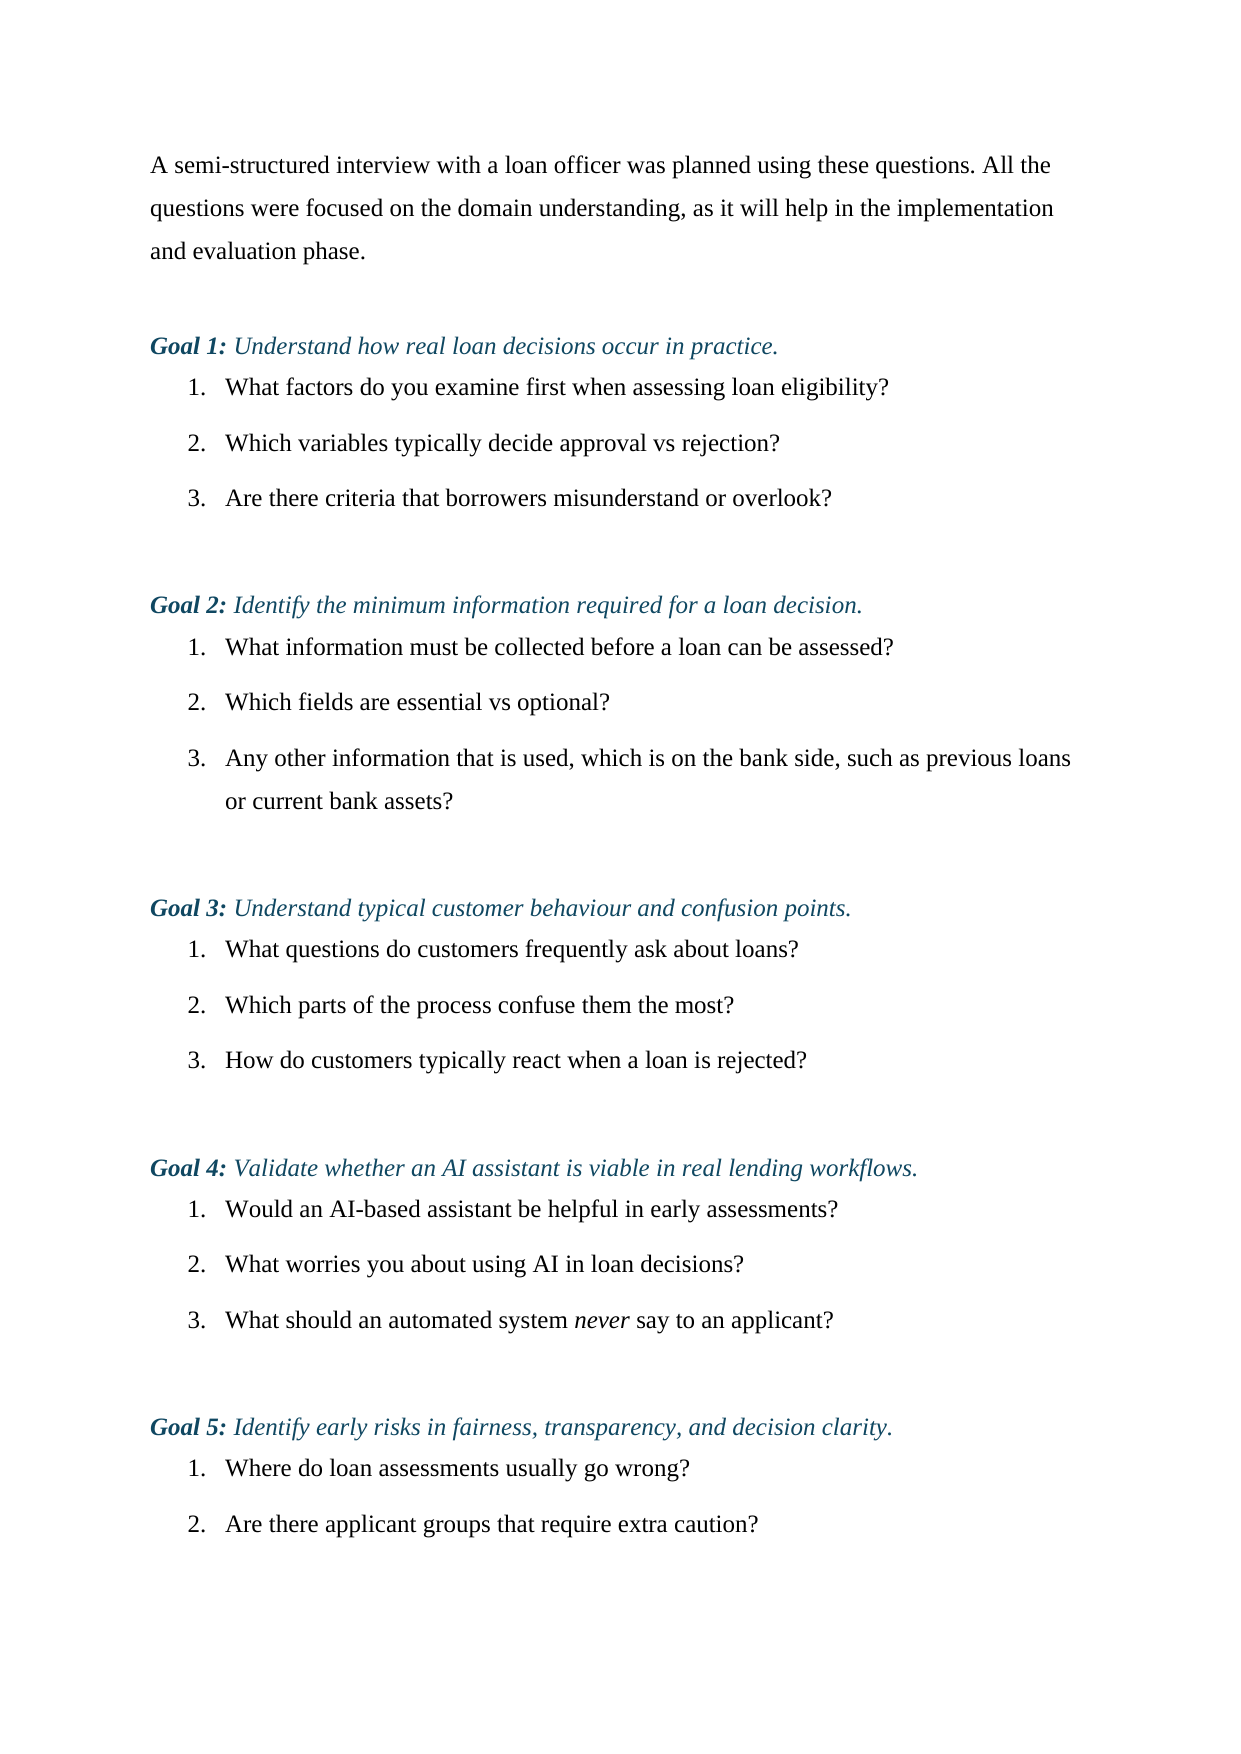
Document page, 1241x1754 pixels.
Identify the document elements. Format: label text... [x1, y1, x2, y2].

text A semi-structured interview with a loan officer was planned using these questions. All the questions were focused on the domain understanding, as it will help in the implementation and evaluation phase. [150, 150, 1090, 265]
list What factors do you examine first when assessing loan eligibility? [187, 372, 1090, 401]
list Where do loan assessments usually go wrong? [187, 1453, 1090, 1482]
list What questions do customers frequently ask about loans? [187, 934, 1090, 963]
list Which variables typically decide approval vs rejection? [187, 428, 1090, 456]
subtitle Goal 5: Identify early risks in fairness, transparency, and decision clarity. [150, 1412, 1090, 1441]
list Any other information that is used, which is on the bank side, such as previous loans or current bank assets? [187, 743, 1090, 815]
list Which fields are essential vs optional? [187, 687, 1090, 716]
list What worries you about using AI in loan decisions? [187, 1249, 1090, 1278]
subtitle Goal 3: Understand typical customer behaviour and confusion points. [150, 893, 1090, 922]
list Are there criteria that borrowers misunderstand or overlook? [187, 483, 1090, 512]
list What information must be collected before a loan can be assessed? [187, 632, 1090, 660]
subtitle Goal 1: Understand how real loan decisions occur in practice. [150, 331, 1090, 359]
subtitle Goal 4: Validate whether an AI assistant is viable in real lending workflows. [150, 1153, 1090, 1181]
list Which parts of the process confuse them the most? [187, 990, 1090, 1019]
list How do customers typically react when a loan is rejected? [187, 1046, 1090, 1074]
list What should an automated system never say to an applicant? [187, 1305, 1090, 1334]
list Are there applicant groups that require extra caution? [187, 1509, 1090, 1538]
subtitle Goal 2: Identify the minimum information required for a loan decision. [150, 590, 1090, 619]
list Would an AI-based assistant be helpful in early assessments? [187, 1194, 1090, 1223]
